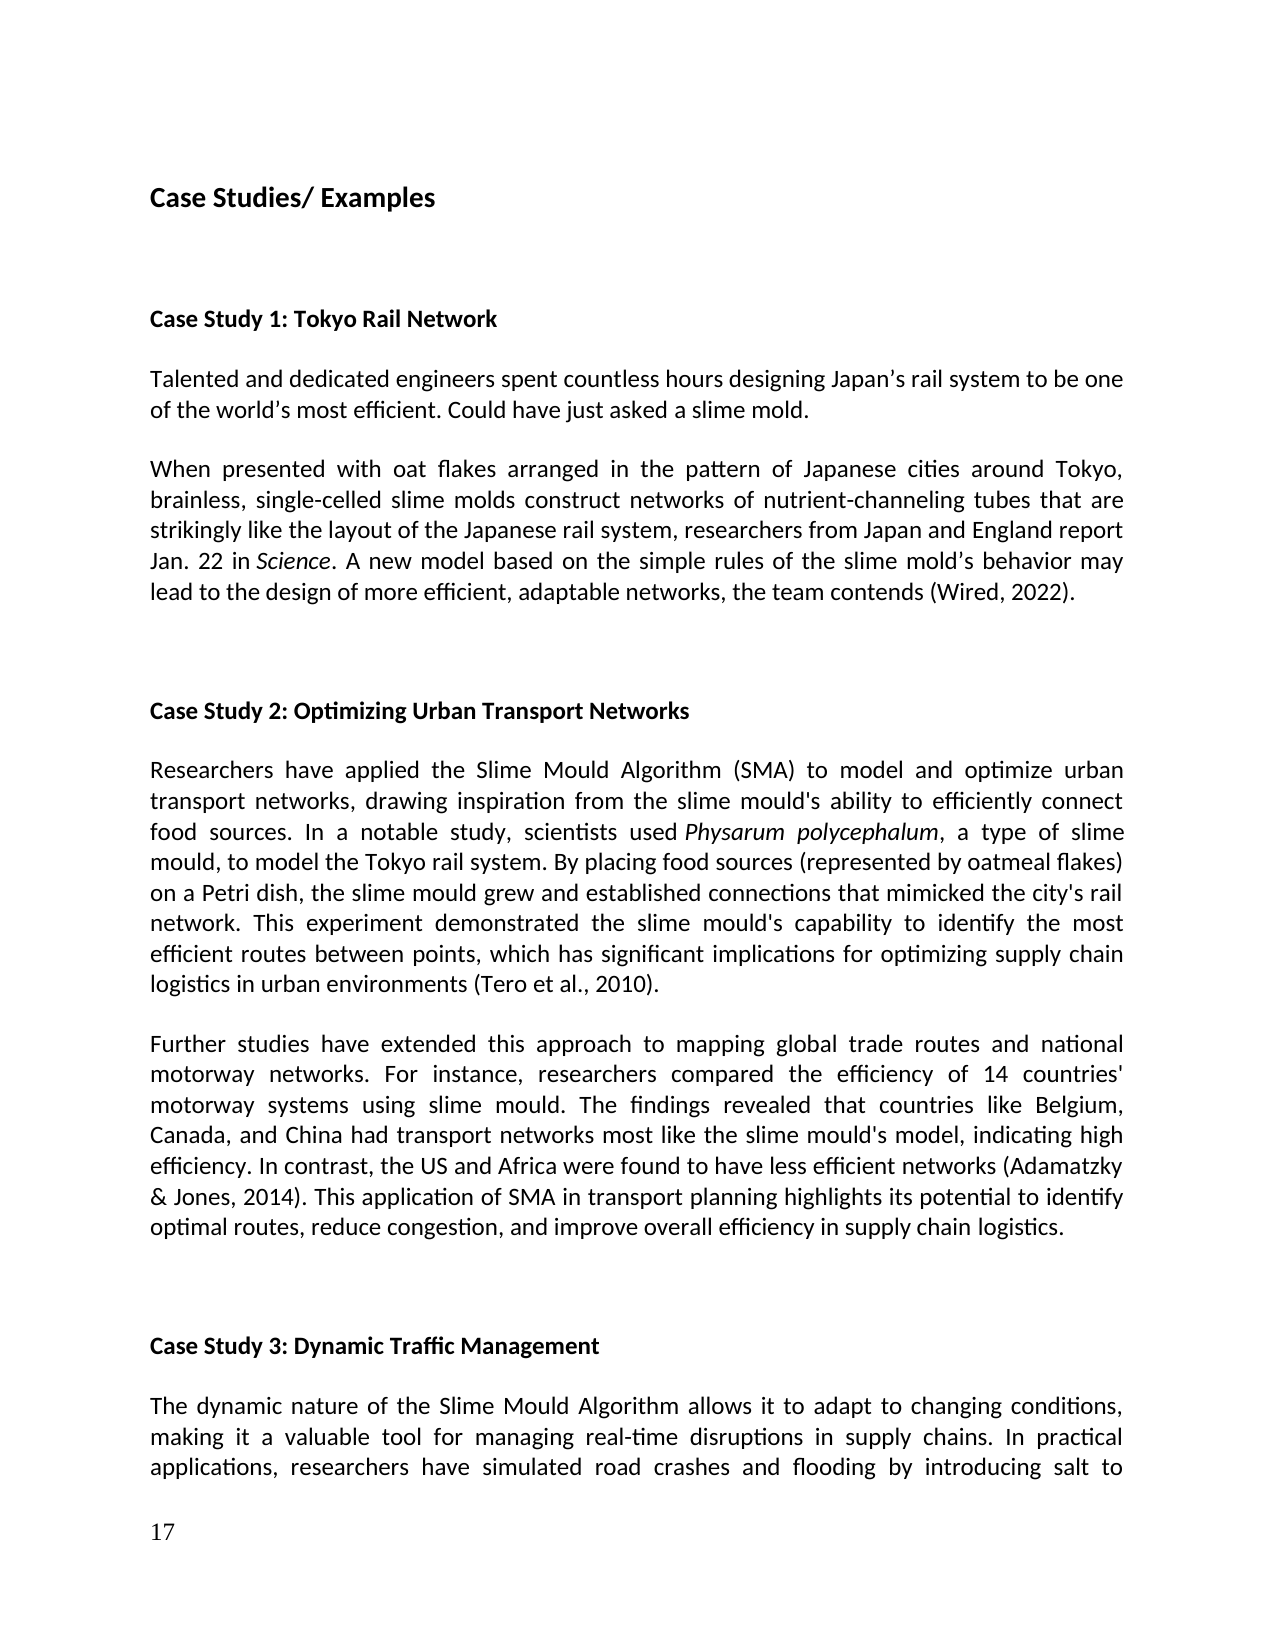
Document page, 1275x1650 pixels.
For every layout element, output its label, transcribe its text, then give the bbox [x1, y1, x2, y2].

text When presented with oat flakes arranged in the pattern of Japanese cities around Tokyo, brainless, single-celled slime molds construct networks of nutrient-channeling tubes that are strikingly like the layout of the Japanese rail system, researchers from Japan and England report Jan. 22 in Science. A new model based on the simple rules of the slime mold’s behavior may lead to the design of more efficient, adaptable networks, the team contends (Wired, 2022). [150, 453, 1125, 606]
text Case Study 3: Dynamic Traffic Management [150, 1331, 1125, 1361]
text Further studies have extended this approach to mapping global trade routes and national motorway networks. For instance, researchers compared the efficiency of 14 countries' motorway systems using slime mould. The findings revealed that countries like Belgium, Canada, and China had transport networks most like the slime mould's model, indicating high efficiency. In contrast, the US and Africa were found to have less efficient networks (Adamatzky & Jones, 2014). This application of SMA in transport planning highlights its potential to identify optimal routes, reduce congestion, and improve overall efficiency in supply chain logistics. [150, 1028, 1125, 1242]
text Case Study 1: Tokyo Rail Network [150, 304, 1125, 334]
text Case Study 2: Optimizing Urban Transport Networks [150, 695, 1125, 726]
text Researchers have applied the Slime Mould Algorithm (SMA) to model and optimize urban transport networks, drawing inspiration from the slime mould's ability to efficiently connect food sources. In a notable study, scientists used Physarum polycephalum, a type of slime mould, to model the Tokyo rail system. By placing food sources (represented by oatmeal flakes) on a Petri dish, the slime mould grew and established connections that mimicked the city's rail network. This experiment demonstrated the slime mould's capability to identify the most efficient routes between points, which has significant implications for optimizing supply chain logistics in urban environments (Tero et al., 2010). [150, 755, 1125, 999]
text Talented and dedicated engineers spent countless hours designing Japan’s rail system to be one of the world’s most efficient. Could have just asked a slime mold. [150, 363, 1125, 424]
text Case Studies/ Examples [150, 179, 1125, 215]
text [150, 1390, 1125, 1482]
